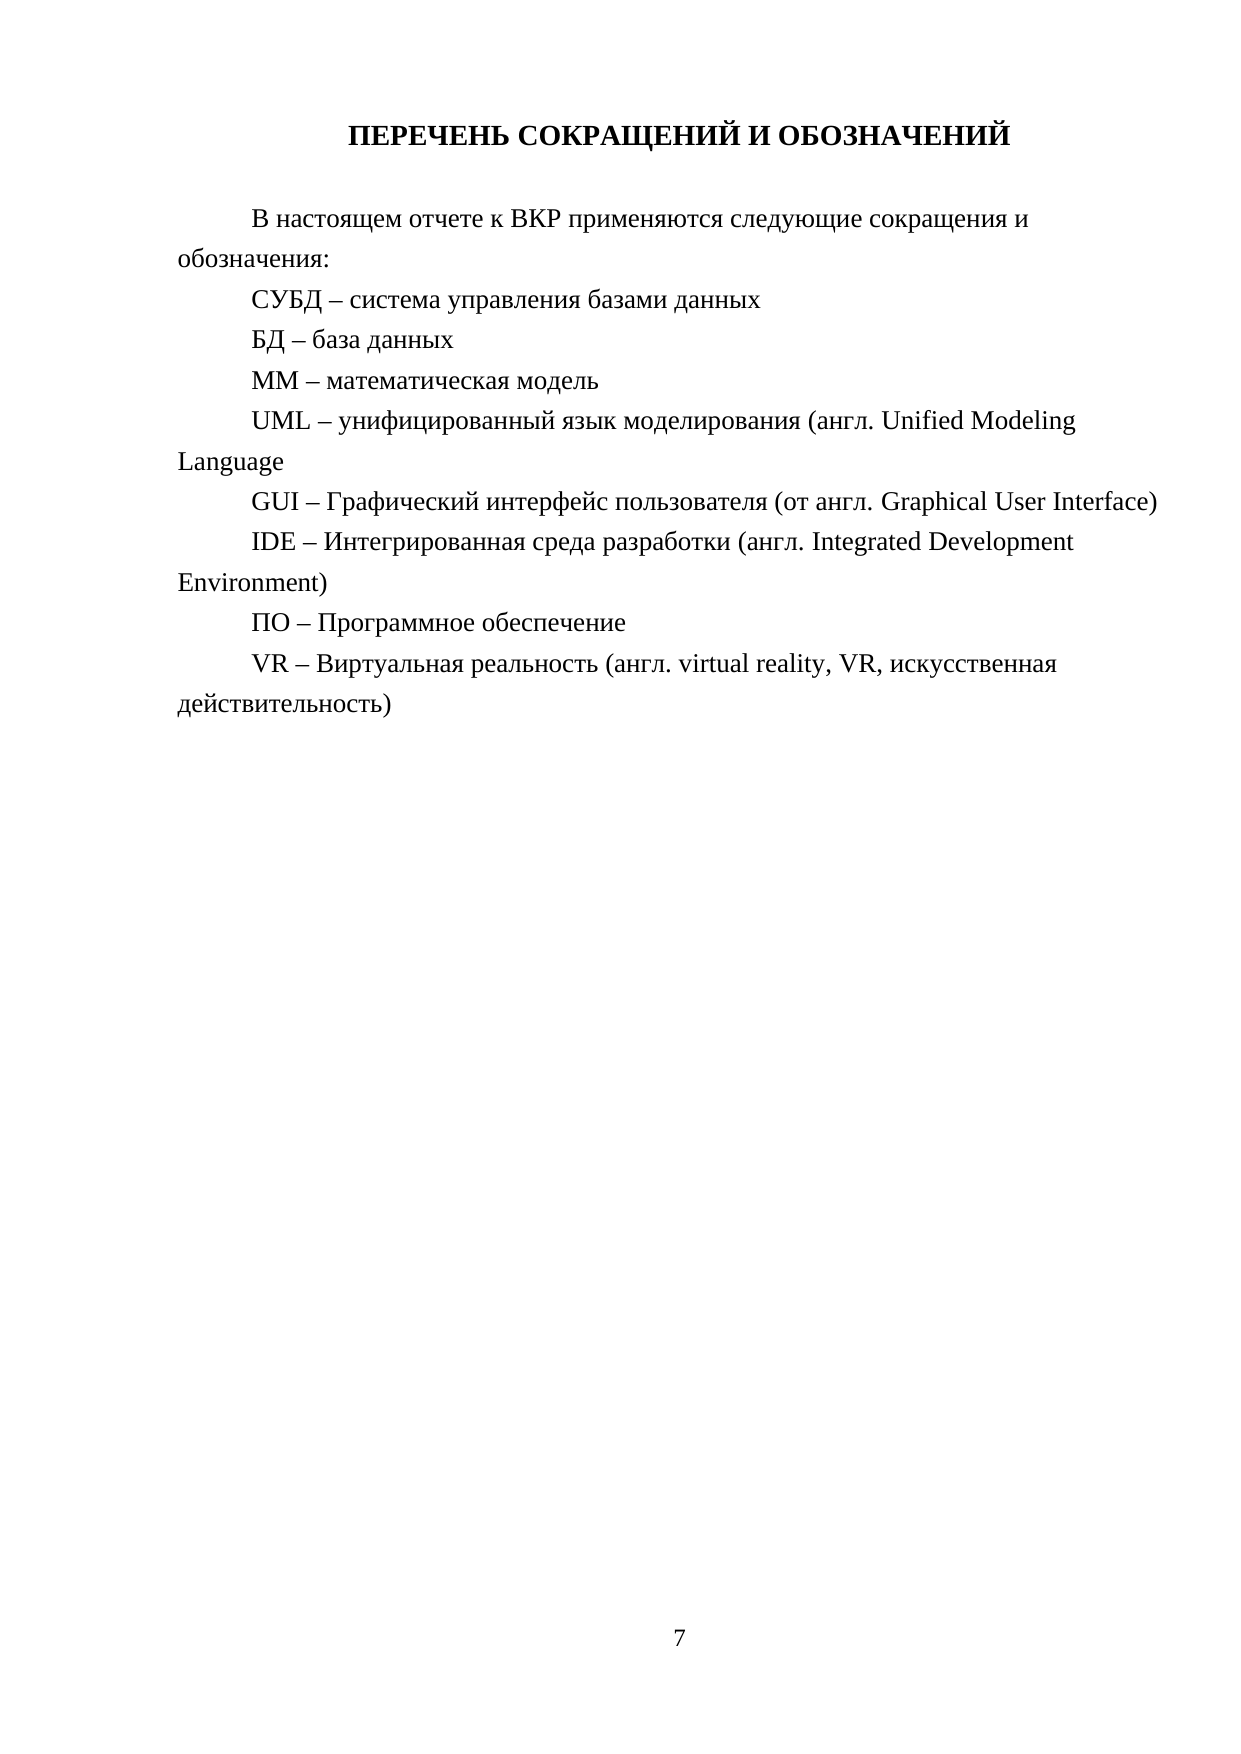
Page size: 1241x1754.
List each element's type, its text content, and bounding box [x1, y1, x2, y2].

text IDE – Интегрированная среда разработки (англ. Integrated Development Environment) [177, 525, 1181, 597]
text ПЕРЕЧЕНЬ СОКРАЩЕНИЙ И ОБОЗНАЧЕНИЙ [177, 118, 1181, 152]
text UML – унифицированный язык моделирования (англ. Unified Modeling Language [177, 404, 1181, 476]
text ПО – Программное обеспечение [177, 606, 1181, 637]
text ММ – математическая модель [177, 364, 1181, 395]
text GUI – Графический интерфейс пользователя (от англ. Graphical User Interface) [177, 485, 1181, 516]
text VR – Виртуальная реальность (англ. virtual reality, VR, искусственная действительность) [177, 647, 1181, 718]
text В настоящем отчете к ВКР применяются следующие сокращения и обозначения: [177, 202, 1181, 274]
text СУБД – система управления базами данных [177, 283, 1181, 314]
text БД – база данных [177, 323, 1181, 354]
